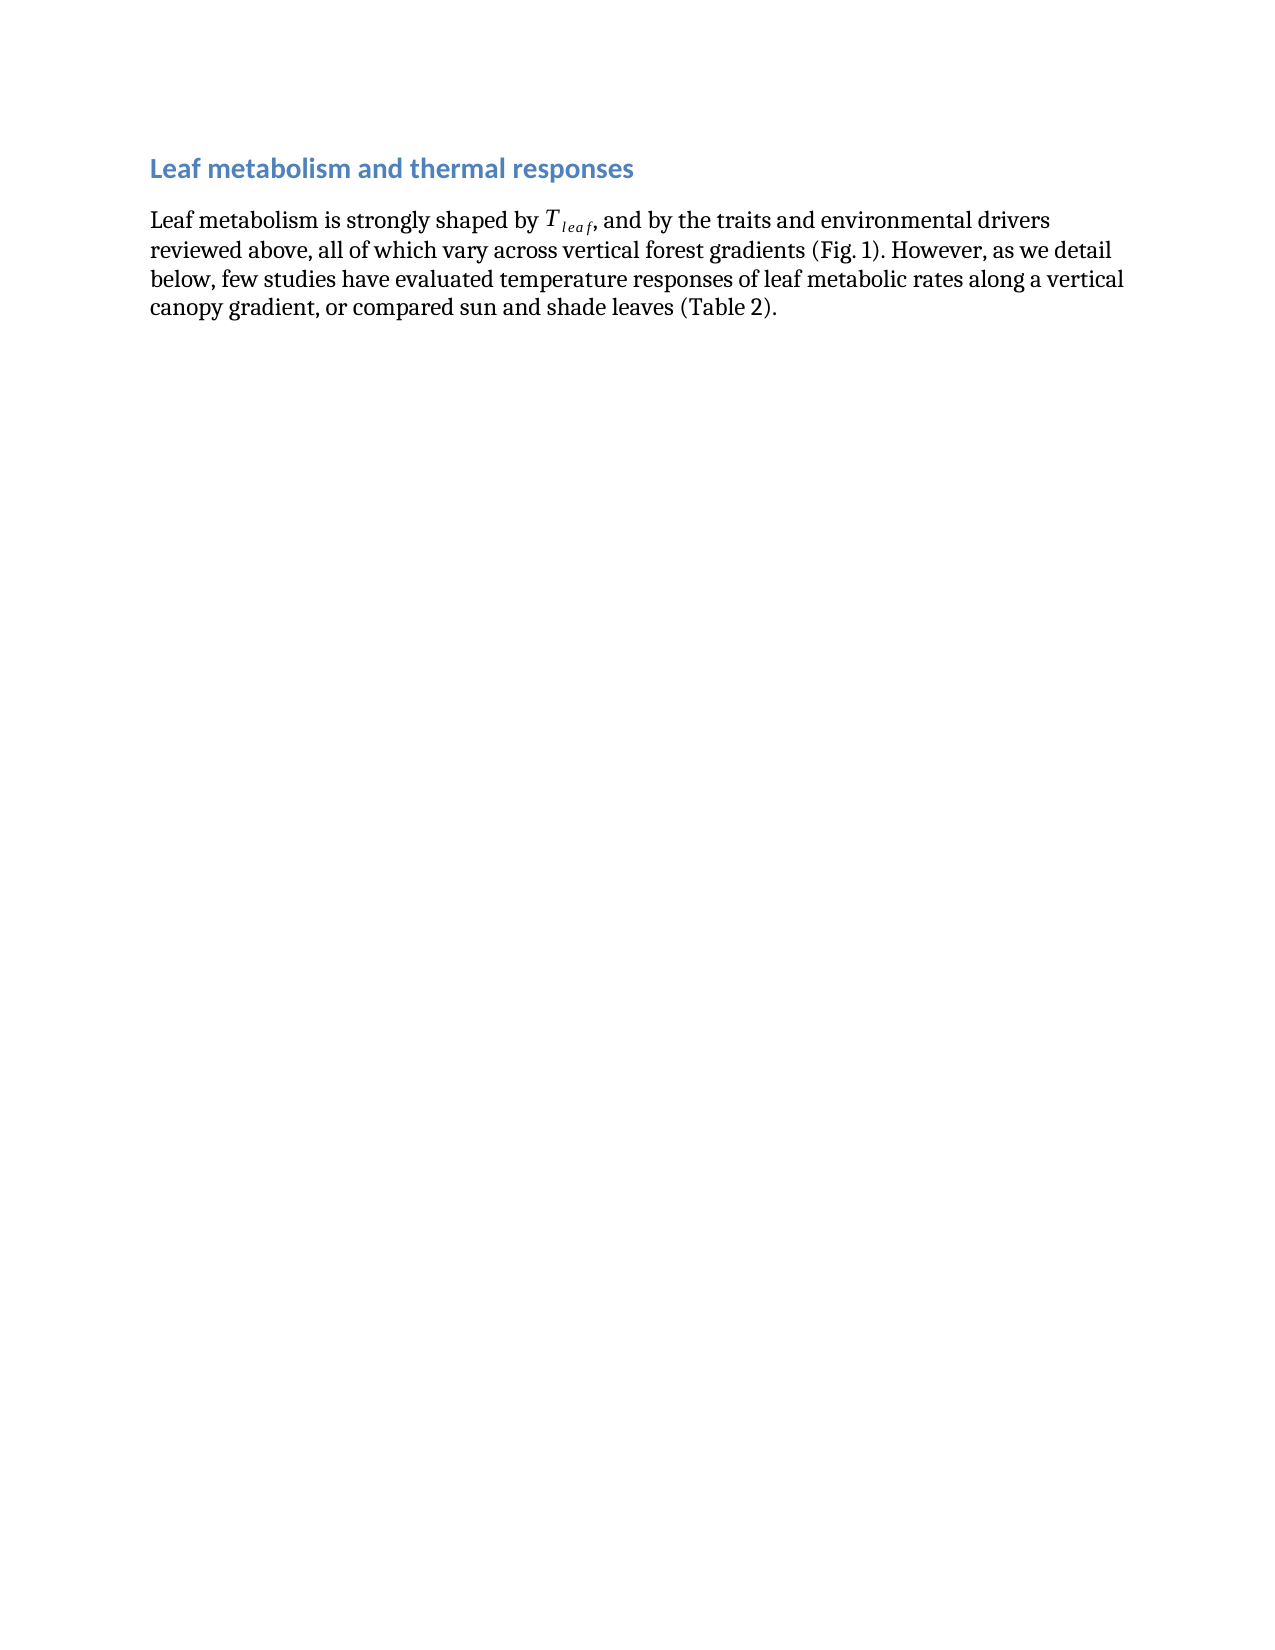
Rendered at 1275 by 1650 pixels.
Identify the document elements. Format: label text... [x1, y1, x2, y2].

subtitle Leaf metabolism and thermal responses [150, 150, 1125, 186]
text Leaf metabolism is strongly shaped by , and by the traits and environmental drivers reviewed above, all of which vary across vertical forest gradients (Fig. 1). However, as we detail below, few studies have evaluated temperature responses of leaf metabolic rates along a vertical canopy gradient, or compared sun and shade leaves (Table 2). [150, 204, 1125, 322]
